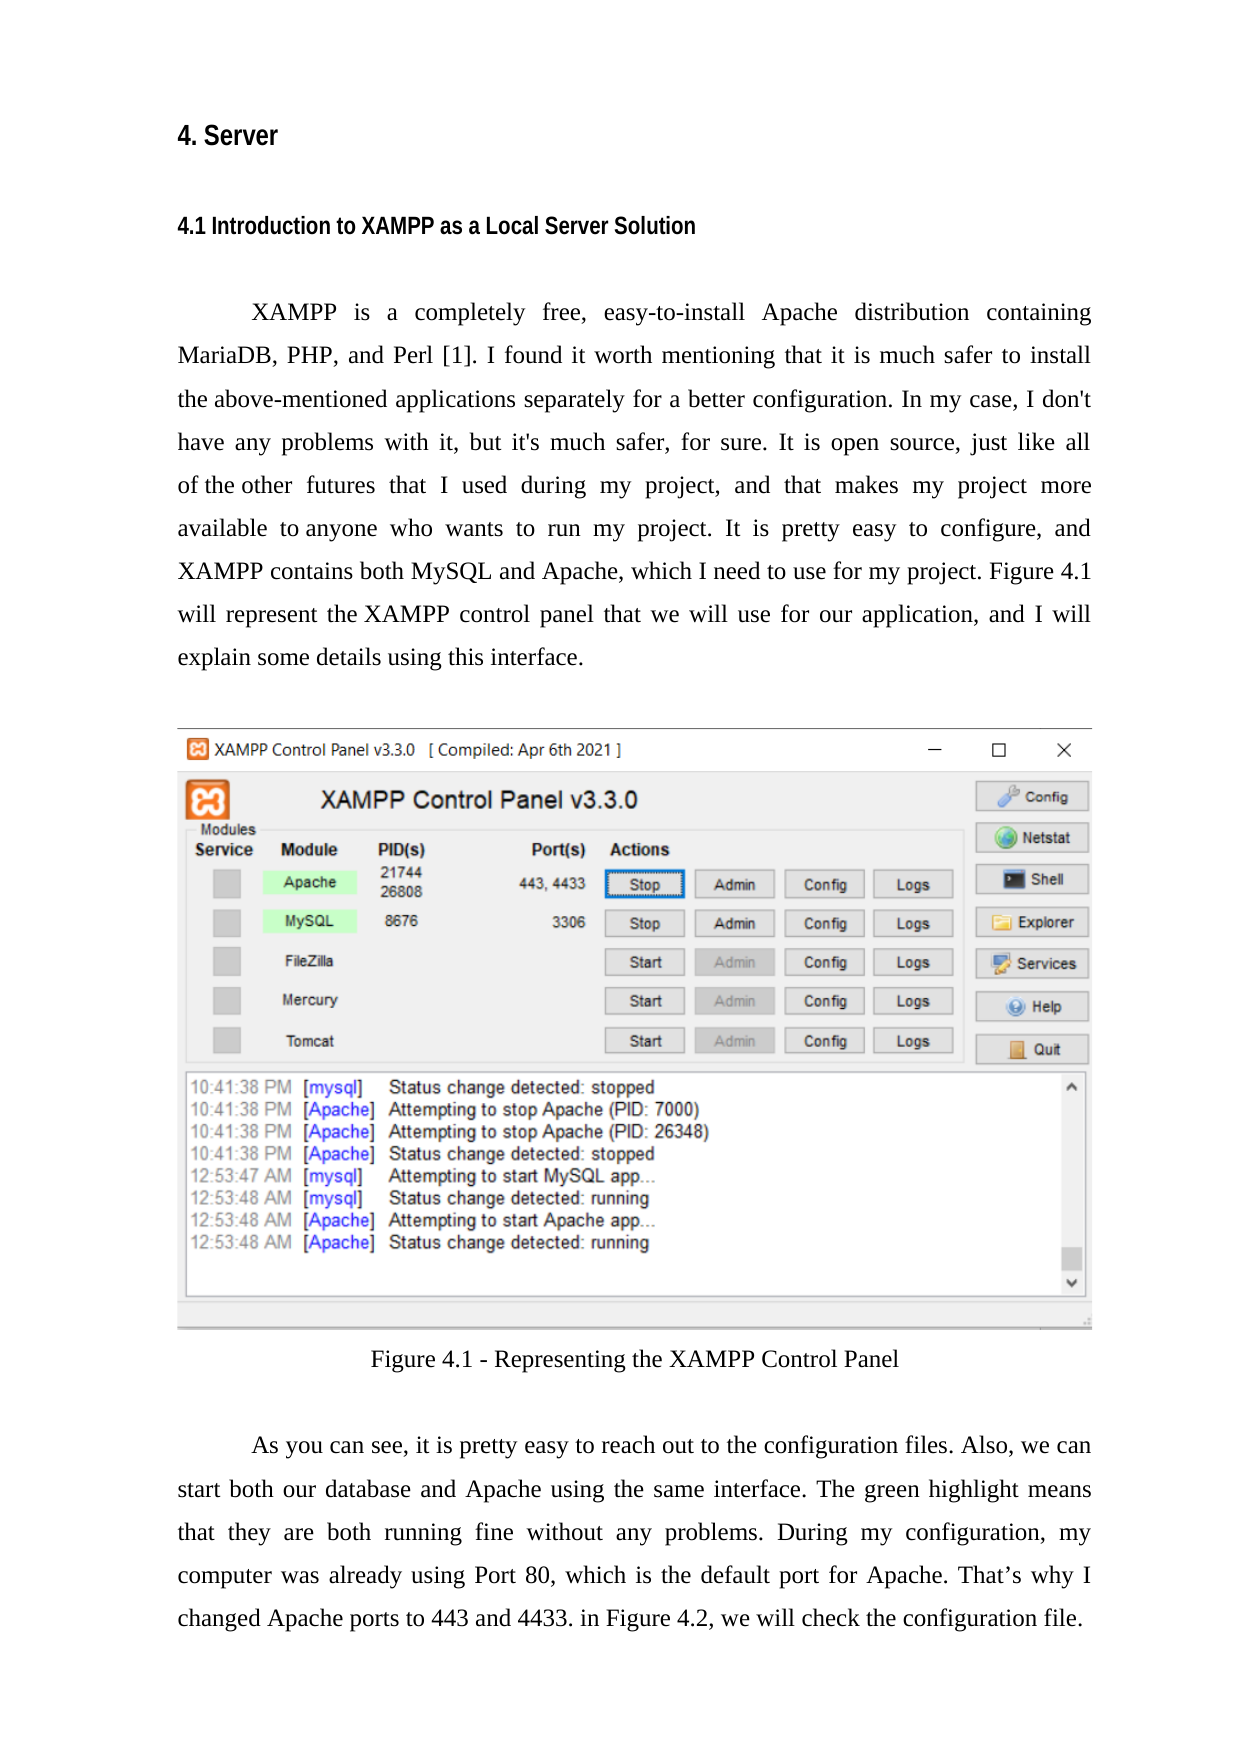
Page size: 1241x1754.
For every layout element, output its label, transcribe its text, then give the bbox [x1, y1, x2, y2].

subtitle 4. Server [177, 118, 1092, 152]
subtitle 4.1 Introduction to XAMPP as a Local Server Solution [177, 211, 1092, 240]
text As you can see, it is pretty easy to reach out to the configuration files. Also, we can start both our database and Apache using the same interface. The green highlight means that they are both running fine without any problems. During my configuration, my computer was already using Port 80, which is the default port for Apache. That’s why I changed Apache ports to 443 and 4433. in Figure 4.2, we will check the configuration file. [177, 1431, 1092, 1632]
text XAMPP is a completely free, easy-to-install Apache distribution containing MariaDB, PHP, and Perl [1]. I found it worth mentioning that it is much safer to install the above-mentioned applications separately for a better configuration. In my case, I don't have any problems with it, but it's much safer, for sure. It is open source, just like all of the other futures that I used during my project, and that makes my project more available to anyone who wants to run my project. It is pretty easy to configure, and XAMPP contains both MySQL and Apache, which I need to use for my project. Figure 4.1 will represent the XAMPP control panel that we will use for our application, and I will explain some details using this interface. [177, 297, 1092, 671]
picture [177, 728, 1093, 1330]
text Figure 4.1 - Representing the XAMPP Control Panel [177, 1344, 1092, 1373]
